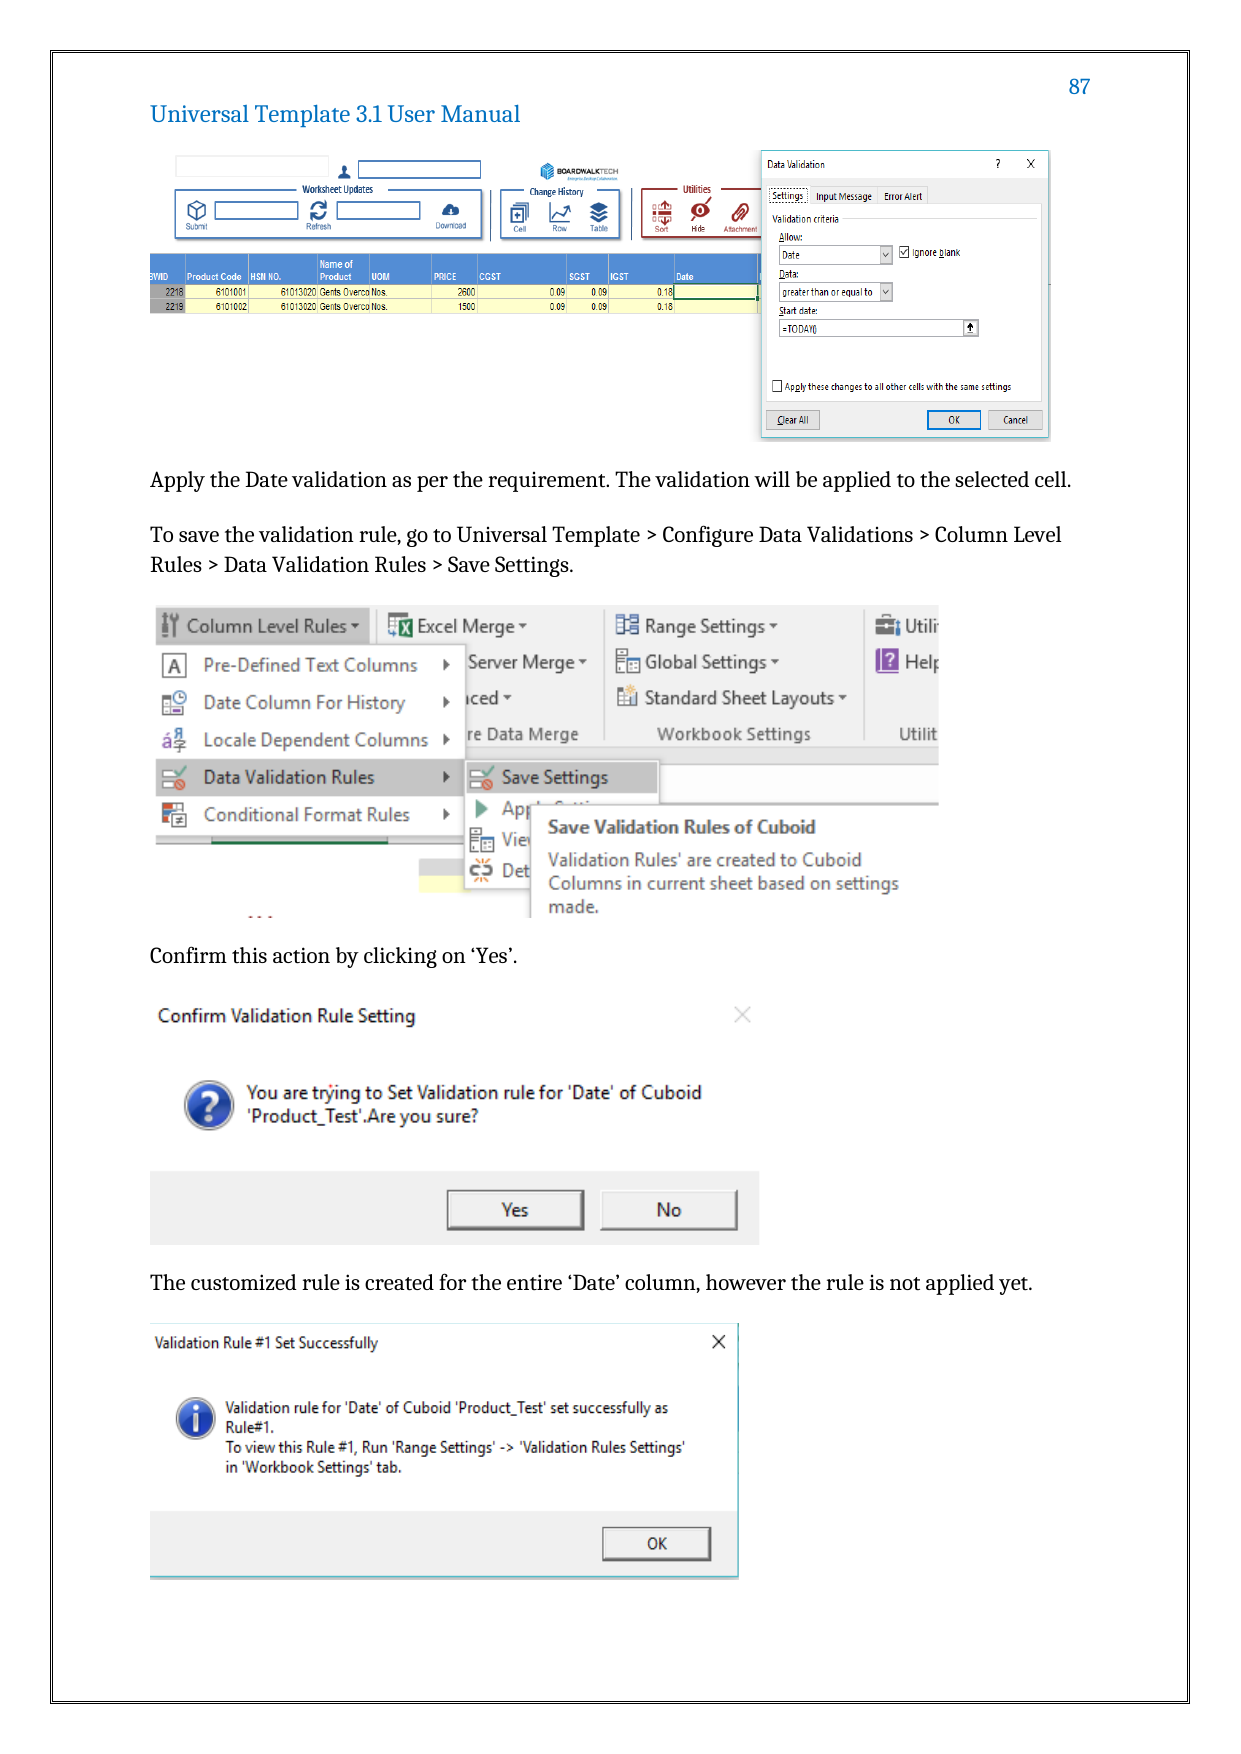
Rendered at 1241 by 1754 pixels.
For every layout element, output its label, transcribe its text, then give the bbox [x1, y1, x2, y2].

picture [150, 150, 1051, 442]
picture [150, 1323, 739, 1580]
text Confirm this action by clicking on ‘Yes’. [150, 943, 1090, 969]
text The customized rule is created for the entire ‘Date’ column, however the rule is not applied yet. [150, 1269, 1090, 1296]
text To save the validation rule, go to Universal Template > Configure Data Validations > Column Level Rules > Data Validation Rules > Save Settings. [150, 520, 1090, 578]
picture [150, 605, 939, 918]
picture [150, 996, 760, 1245]
text Apply the Date validation as per the requirement. The validation will be applied to the selected cell. [150, 466, 1090, 493]
